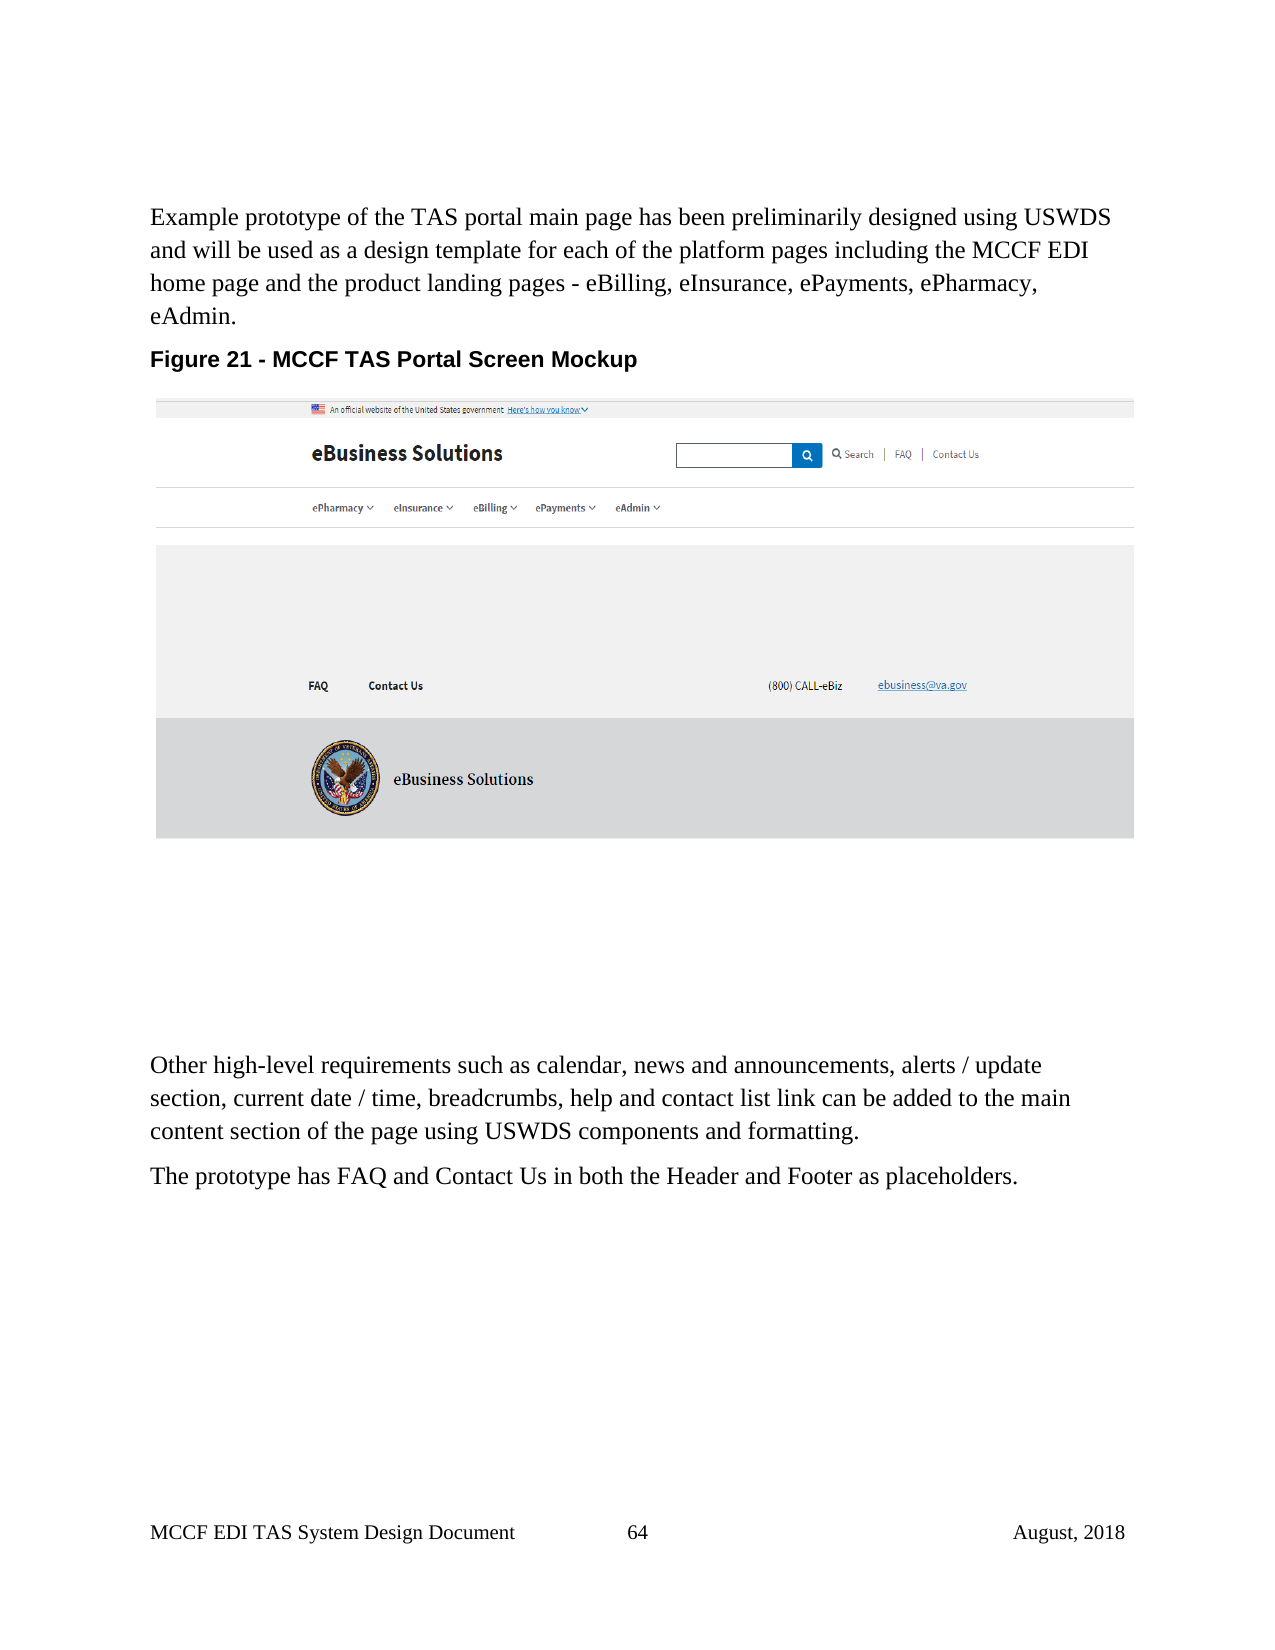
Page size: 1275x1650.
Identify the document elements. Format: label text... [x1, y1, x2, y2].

picture [156, 398, 1134, 1026]
text Example prototype of the TAS portal main page has been preliminarily designed using USWDS and will be used as a design template for each of the platform pages including the MCCF EDI home page and the product landing pages - eBilling, eInsurance, ePayments, ePharmacy, eAdmin. [150, 202, 1125, 329]
text The prototype has FAQ and Contact Us in both the Header and Footer as placeholders. [150, 1161, 1125, 1190]
text Other high-level requirements such as calendar, news and announcements, alerts / update section, current date / time, breadcrumbs, help and contact list link can be added to the main content section of the page using USWDS components and formatting. [150, 1050, 1125, 1144]
